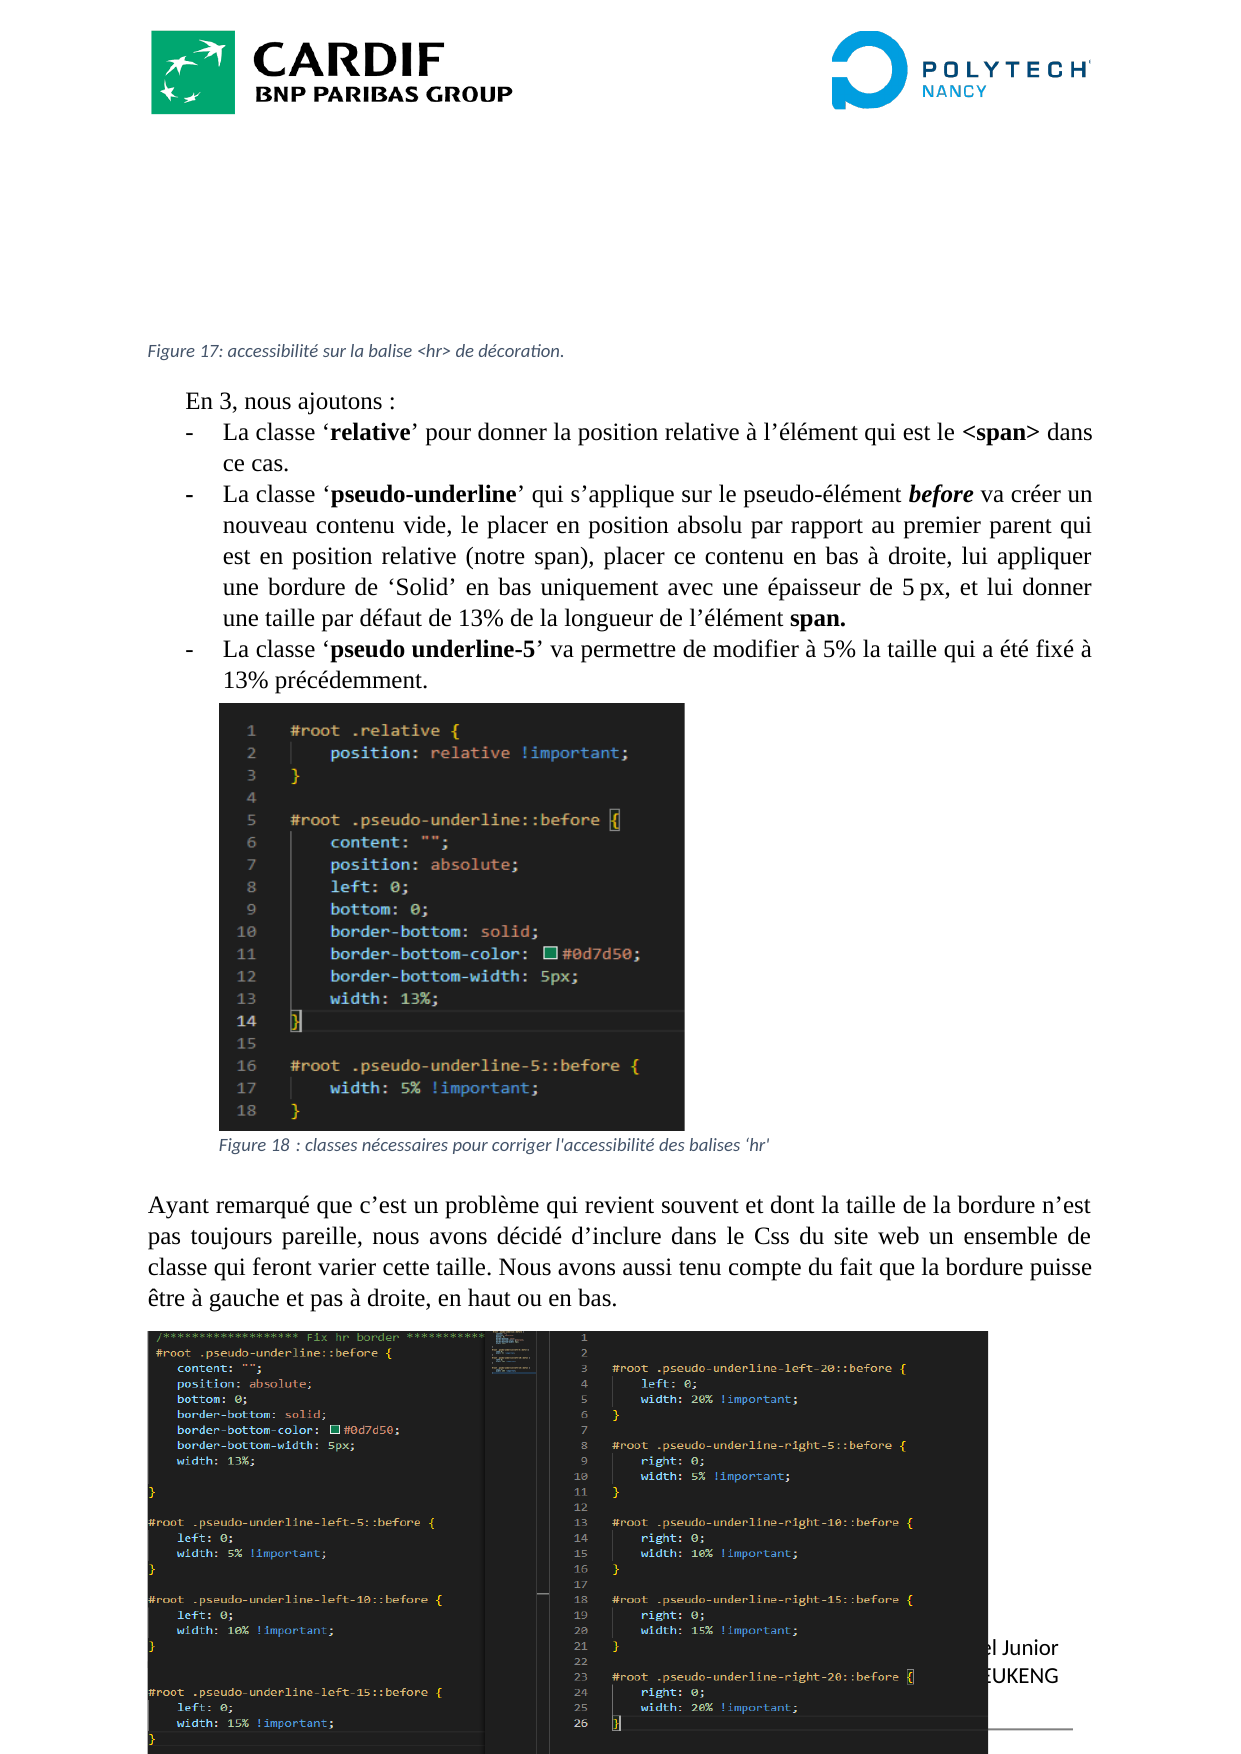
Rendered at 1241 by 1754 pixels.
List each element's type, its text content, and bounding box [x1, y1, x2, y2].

list La classe ‘pseudo-underline’ qui s’applique sur le pseudo-élément before va créer un nouveau contenu vide, le placer en position absolu par rapport au premier parent qui est en position relative (notre span), placer ce contenu en bas à droite, lui appliquer une bordure de ‘Solid’ en bas uniquement avec une épaisseur de 5 px, et lui donner une taille par défaut de 13% de la longueur de l’élément span. [185, 479, 1093, 632]
picture [831, 31, 856, 57]
list En 3, nous ajoutons : [185, 386, 1093, 415]
picture [846, 103, 860, 109]
picture [831, 47, 891, 93]
picture [147, 1331, 989, 1754]
picture [882, 31, 1091, 108]
list La classe ‘pseudo underline-5’ va permettre de modifier à 5% la taille qui a été fixé à 13% précédemment. [185, 634, 1093, 694]
picture [147, 26, 514, 117]
picture [219, 703, 685, 1131]
list Ayant remarqué que c’est un problème qui revient souvent et dont la taille de la bordure n’est pas toujours pareille, nous avons décidé d’inclure dans le Css du site web un ensemble de classe qui feront varier cette taille. Nous avons aussi tenu compte du fait que la bordure puisse être à gauche et pas à droite, en haut ou en bas. [148, 1190, 1093, 1312]
list La classe ‘relative’ pour donner la position relative à l’élément qui est le <span> dans ce cas. [185, 417, 1093, 477]
